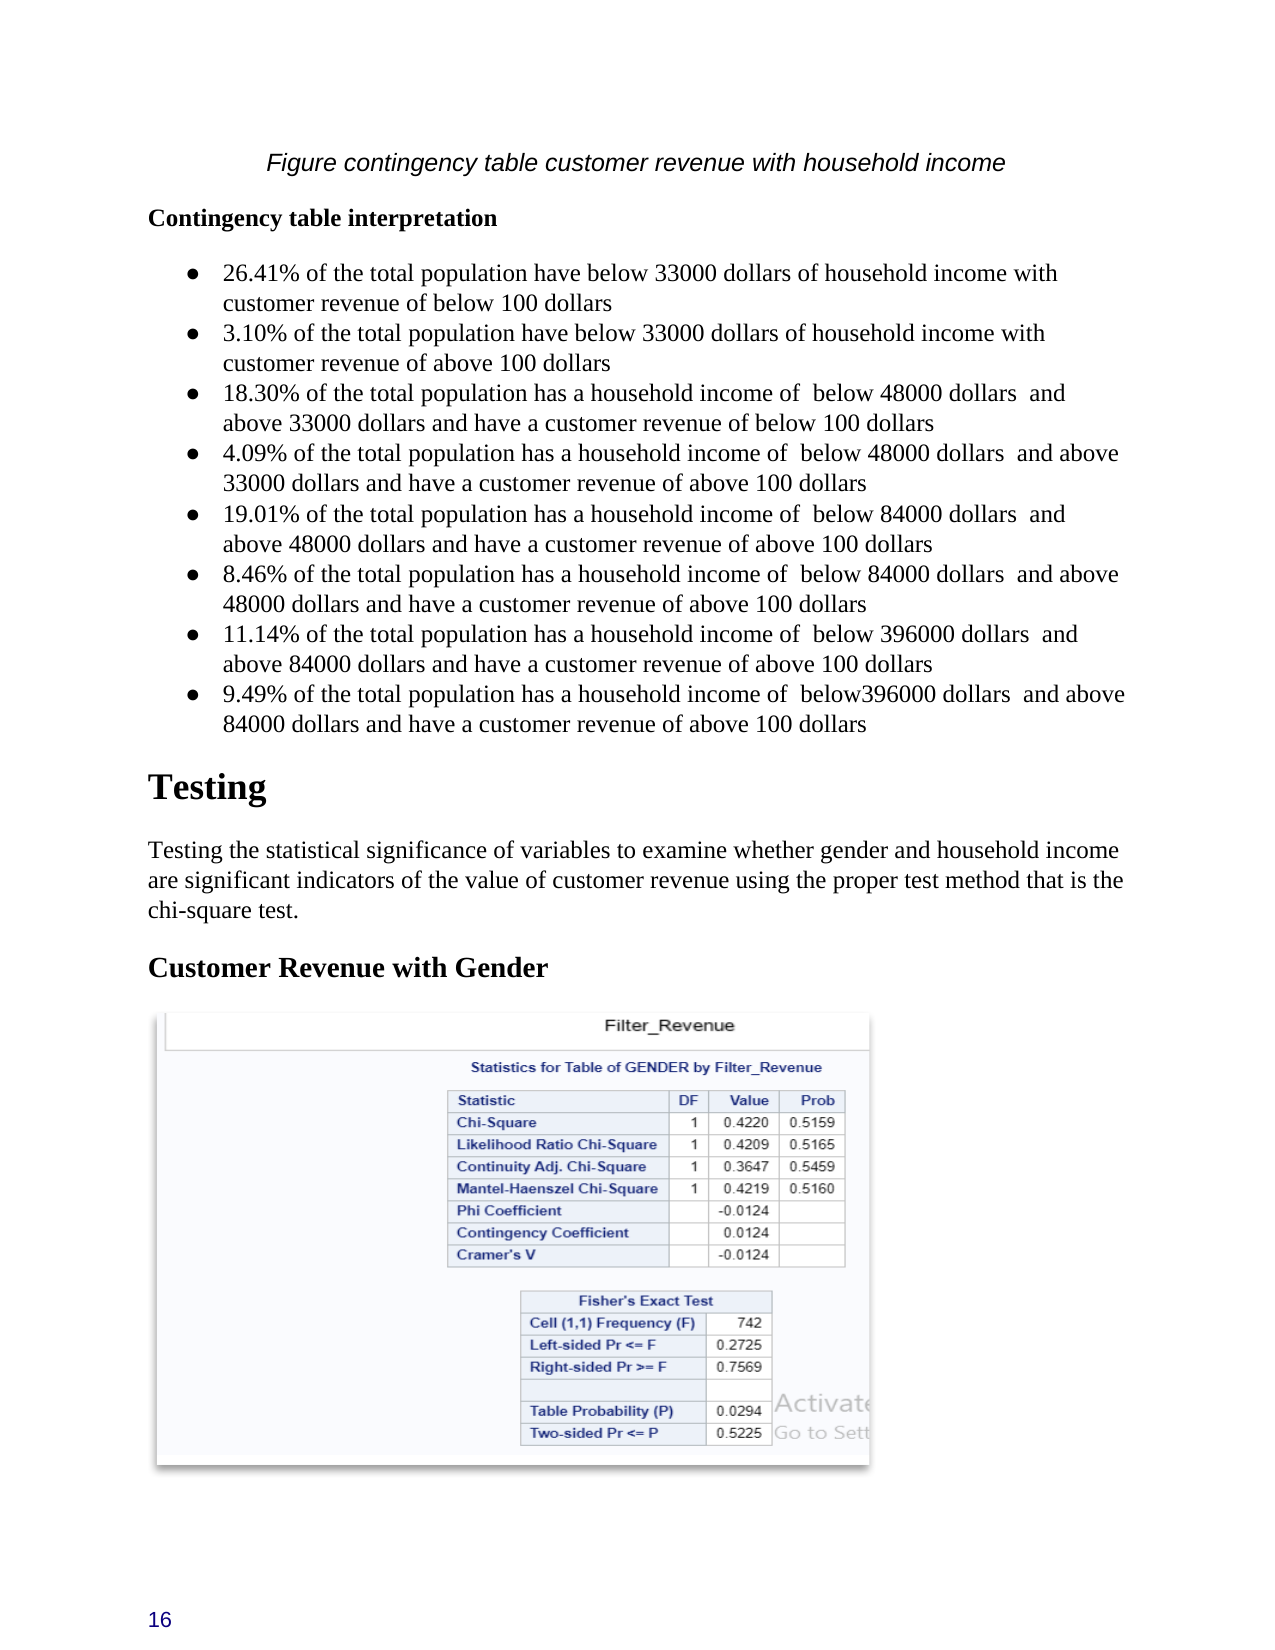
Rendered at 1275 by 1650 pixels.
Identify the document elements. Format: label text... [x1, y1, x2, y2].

list 9.49% of the total population has a household income of below396000 dollars and above 84000 dollars and have a customer revenue of above 100 dollars [185, 679, 1127, 738]
text Figure contingency table customer revenue with household income [148, 148, 1127, 176]
list 3.10% of the total population have below 33000 dollars of household income with customer revenue of above 100 dollars [185, 318, 1127, 377]
list 11.14% of the total population has a household income of below 396000 dollars and above 84000 dollars and have a customer revenue of above 100 dollars [185, 619, 1127, 678]
list 19.01% of the total population has a household income of below 84000 dollars and above 48000 dollars and have a customer revenue of above 100 dollars [185, 499, 1127, 557]
subtitle Testing [148, 764, 1127, 808]
list 18.30% of the total population has a household income of below 48000 dollars and above 33000 dollars and have a customer revenue of below 100 dollars [185, 378, 1127, 437]
list 8.46% of the total population has a household income of below 84000 dollars and above 48000 dollars and have a customer revenue of above 100 dollars [185, 559, 1127, 618]
list 4.09% of the total population has a household income of below 48000 dollars and above 33000 dollars and have a customer revenue of above 100 dollars [185, 438, 1127, 497]
text Customer Revenue with Gender [148, 950, 1127, 983]
picture [156, 1013, 870, 1465]
text Testing the statistical significance of variables to examine whether gender and household income are significant indicators of the value of customer revenue using the proper test method that is the chi-square test. [148, 835, 1127, 924]
list 26.41% of the total population have below 33000 dollars of household income with customer revenue of below 100 dollars [185, 258, 1127, 317]
